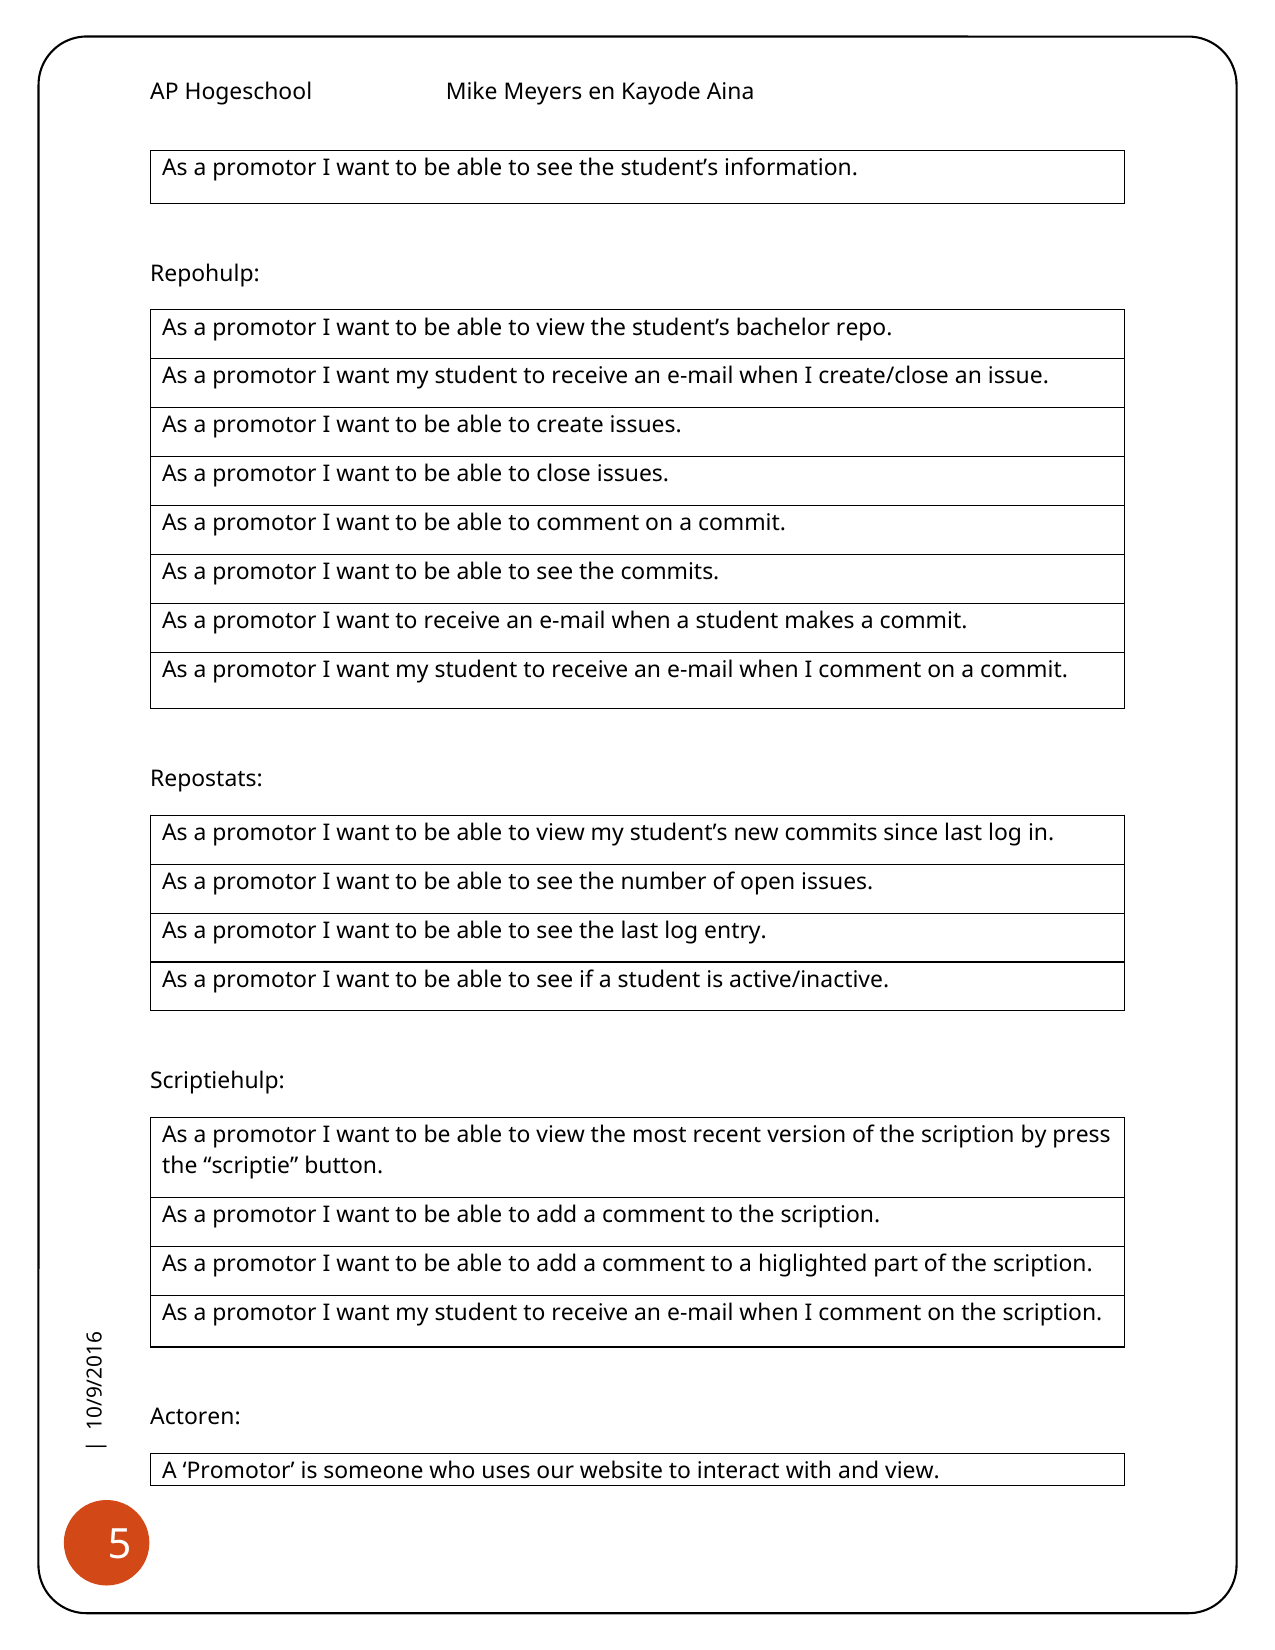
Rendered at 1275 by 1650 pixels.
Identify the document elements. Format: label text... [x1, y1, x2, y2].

table_cell As a promotor I want to be able to close issues. [151, 457, 1124, 505]
table_cell As a promotor I want to be able to see the number of open issues. [151, 865, 1124, 912]
text Repohulp: [150, 257, 1125, 288]
table_cell As a promotor I want to be able to see the student’s information. [151, 151, 1124, 203]
text Actoren: [150, 1400, 1125, 1431]
table_cell As a promotor I want to be able to see if a student is active/inactive. [151, 963, 1124, 1010]
table_cell As a promotor I want to be able to create issues. [151, 408, 1124, 456]
table_cell As a promotor I want to be able to add a comment to a higlighted part of the scription. [151, 1247, 1124, 1295]
table_header As a promotor I want to be able to view the student’s bachelor repo. [151, 310, 1124, 358]
table_cell As a promotor I want to be able to add a comment to the scription. [151, 1198, 1124, 1246]
text Scriptiehulp: [150, 1064, 1125, 1095]
table_header A ‘Promotor’ is someone who uses our website to interact with and view. [151, 1454, 1124, 1485]
table_cell As a promotor I want to receive an e-mail when a student makes a commit. [151, 604, 1124, 652]
table_header As a promotor I want to be able to view the most recent version of the scription by press the “scriptie” button. [151, 1118, 1124, 1197]
table_cell As a promotor I want my student to receive an e-mail when I create/close an issue. [151, 359, 1124, 407]
text Repostats: [150, 762, 1125, 793]
table_cell As a promotor I want my student to receive an e-mail when I comment on the scription. [151, 1296, 1124, 1346]
table_cell As a promotor I want to be able to see the last log entry. [151, 914, 1124, 961]
table_cell As a promotor I want my student to receive an e-mail when I comment on a commit. [151, 653, 1124, 708]
table_header As a promotor I want to be able to view my student’s new commits since last log in. [151, 816, 1124, 863]
table_cell As a promotor I want to be able to comment on a commit. [151, 506, 1124, 554]
table_cell As a promotor I want to be able to see the commits. [151, 555, 1124, 603]
